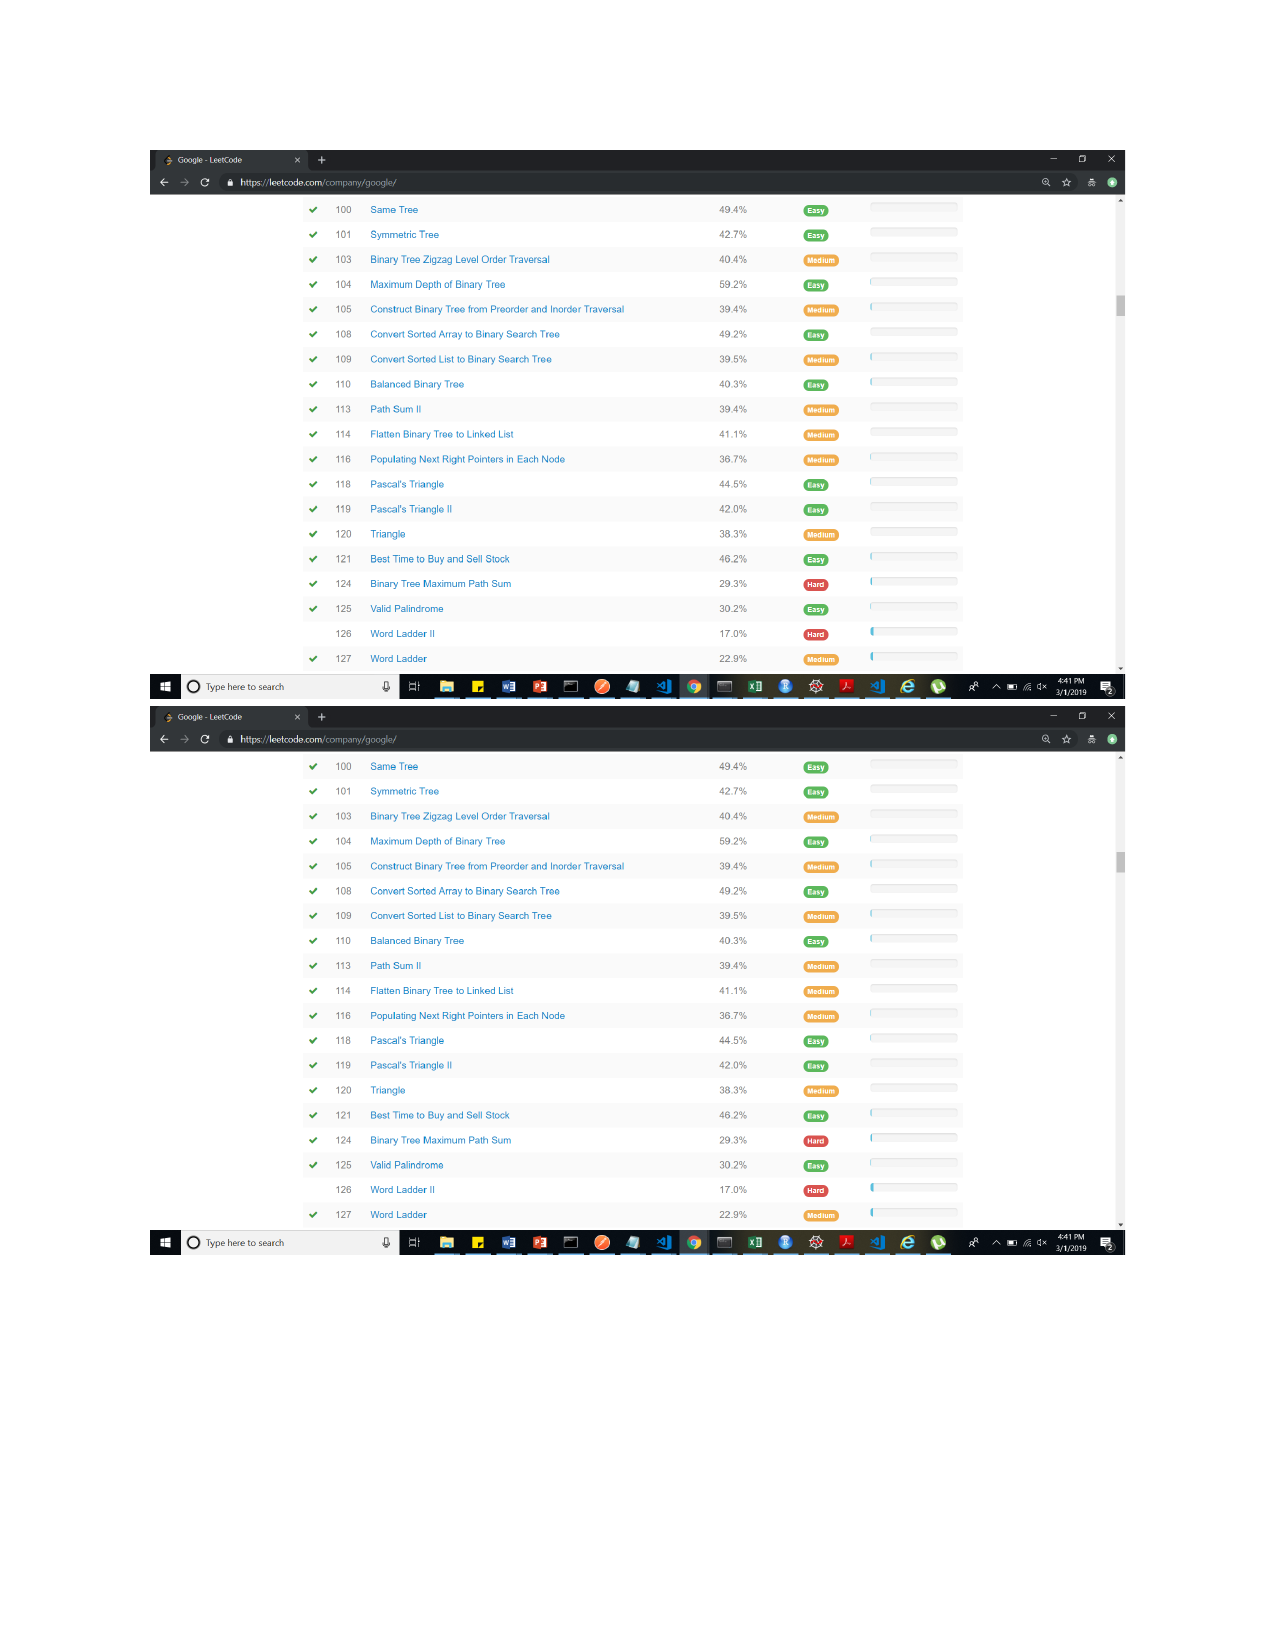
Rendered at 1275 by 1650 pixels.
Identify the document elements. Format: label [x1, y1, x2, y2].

picture [150, 150, 1125, 699]
picture [150, 706, 1125, 1255]
